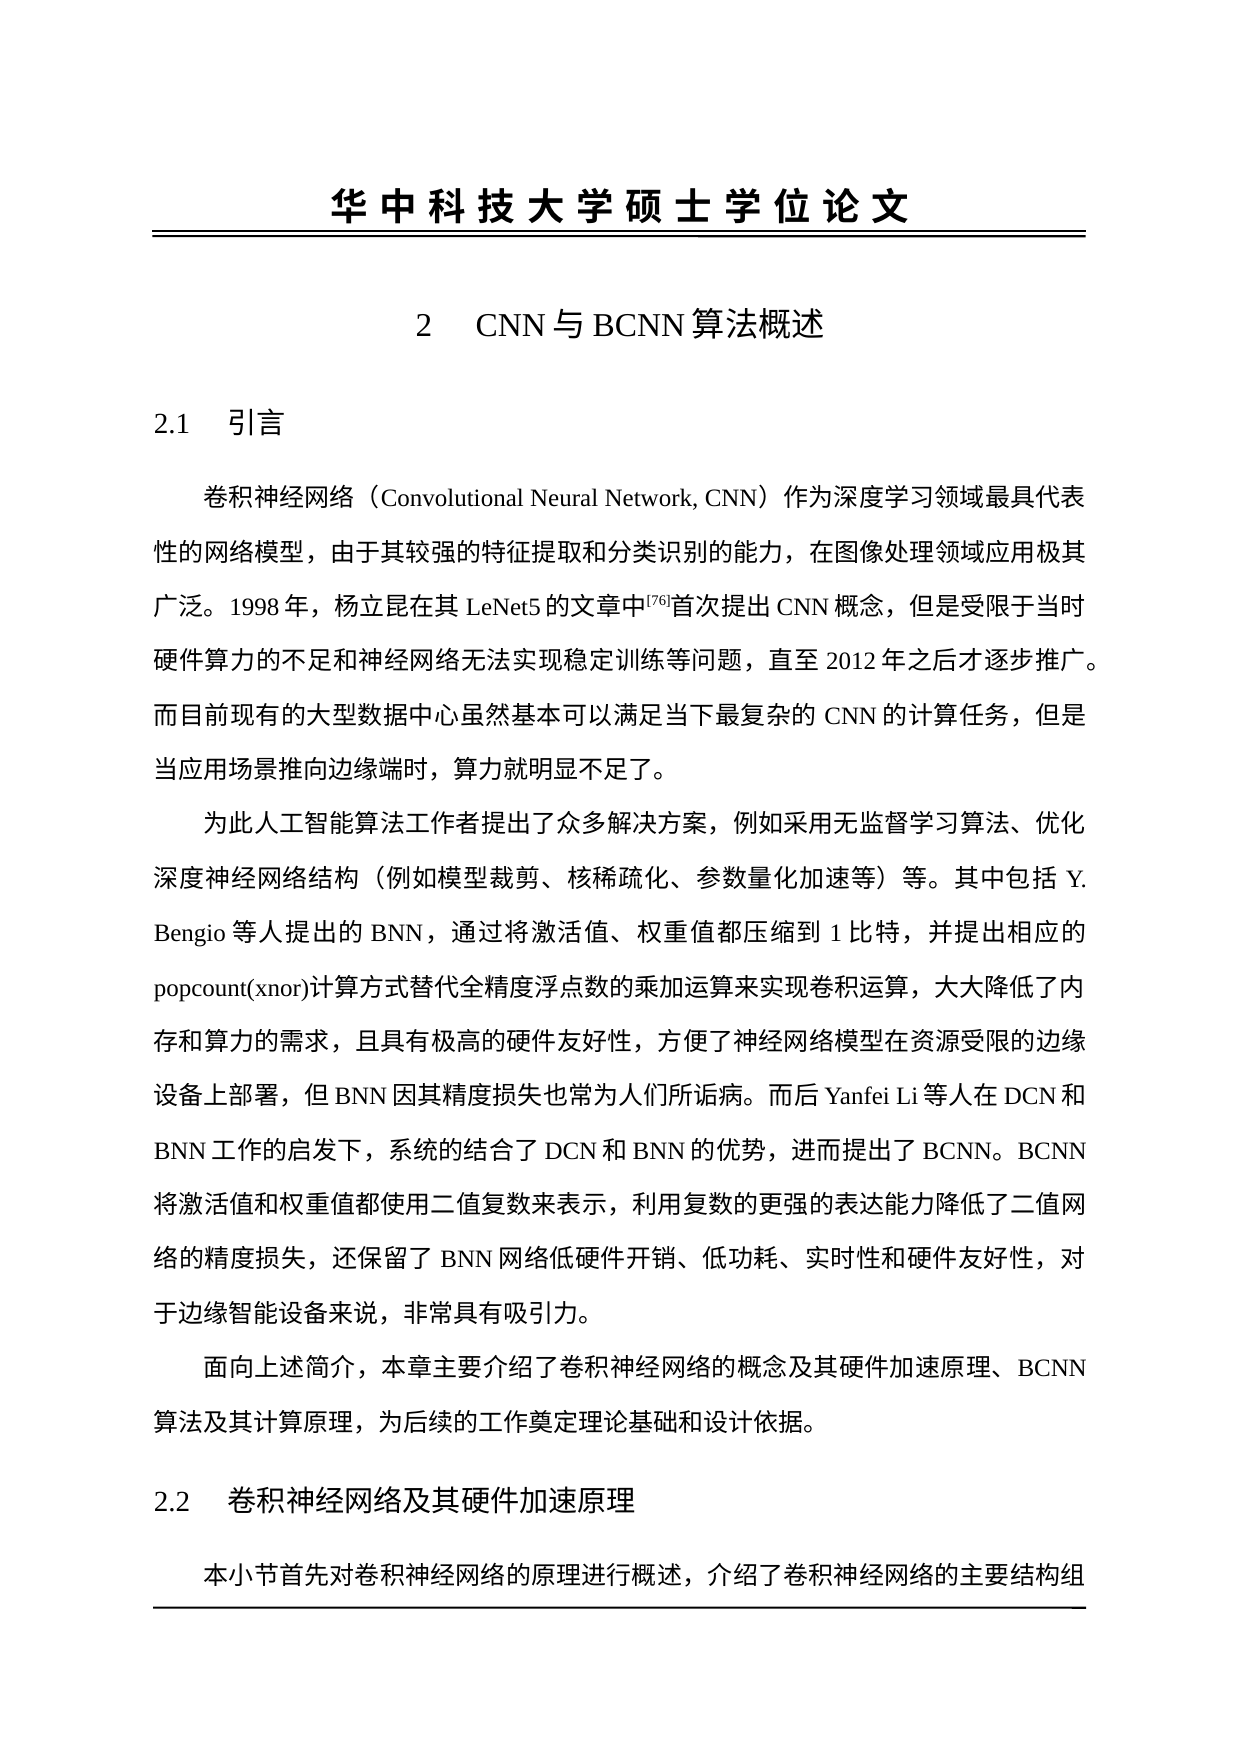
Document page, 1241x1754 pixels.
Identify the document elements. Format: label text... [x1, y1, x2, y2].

text 面向上述简介，本章主要介绍了卷积神经网络的概念及其硬件加速原理、BCNN算法及其计算原理，为后续的工作奠定理论基础和设计依据。 [153, 1348, 1087, 1438]
subtitle CNN与BCNN算法概述 [153, 298, 1087, 346]
subtitle 引言 [153, 399, 1087, 442]
subtitle 卷积神经网络及其硬件加速原理 [153, 1477, 1087, 1519]
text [153, 1555, 1087, 1591]
text 卷积神经网络（Convolutional Neural Network, CNN）作为深度学习领域最具代表性的网络模型，由于其较强的特征提取和分类识别的能力，在图像处理领域应用极其广泛。1998年，杨立昆在其LeNet5的文章中[76]首次提出CNN概念，但是受限于当时硬件算力的不足和神经网络无法实现稳定训练等问题，直至2012年之后才逐步推广。而目前现有的大型数据中心虽然基本可以满足当下最复杂的CNN的计算任务，但是当应用场景推向边缘端时，算力就明显不足了。 [153, 478, 1087, 786]
text 为此人工智能算法工作者提出了众多解决方案，例如采用无监督学习算法、优化深度神经网络结构（例如模型裁剪、核稀疏化、参数量化加速等）等。其中包括Y. Bengio等人提出的BNN，通过将激活值、权重值都压缩到1比特，并提出相应的popcount(xnor)计算方式替代全精度浮点数的乘加运算来实现卷积运算，大大降低了内存和算力的需求，且具有极高的硬件友好性，方便了神经网络模型在资源受限的边缘设备上部署，但BNN因其精度损失也常为人们所诟病。而后Yanfei Li等人在DCN和BNN工作的启发下，系统的结合了DCN和BNN的优势，进而提出了BCNN。BCNN将激活值和权重值都使用二值复数来表示，利用复数的更强的表达能力降低了二值网络的精度损失，还保留了BNN网络低硬件开销、低功耗、实时性和硬件友好性，对于边缘智能设备来说，非常具有吸引力。 [153, 804, 1087, 1329]
